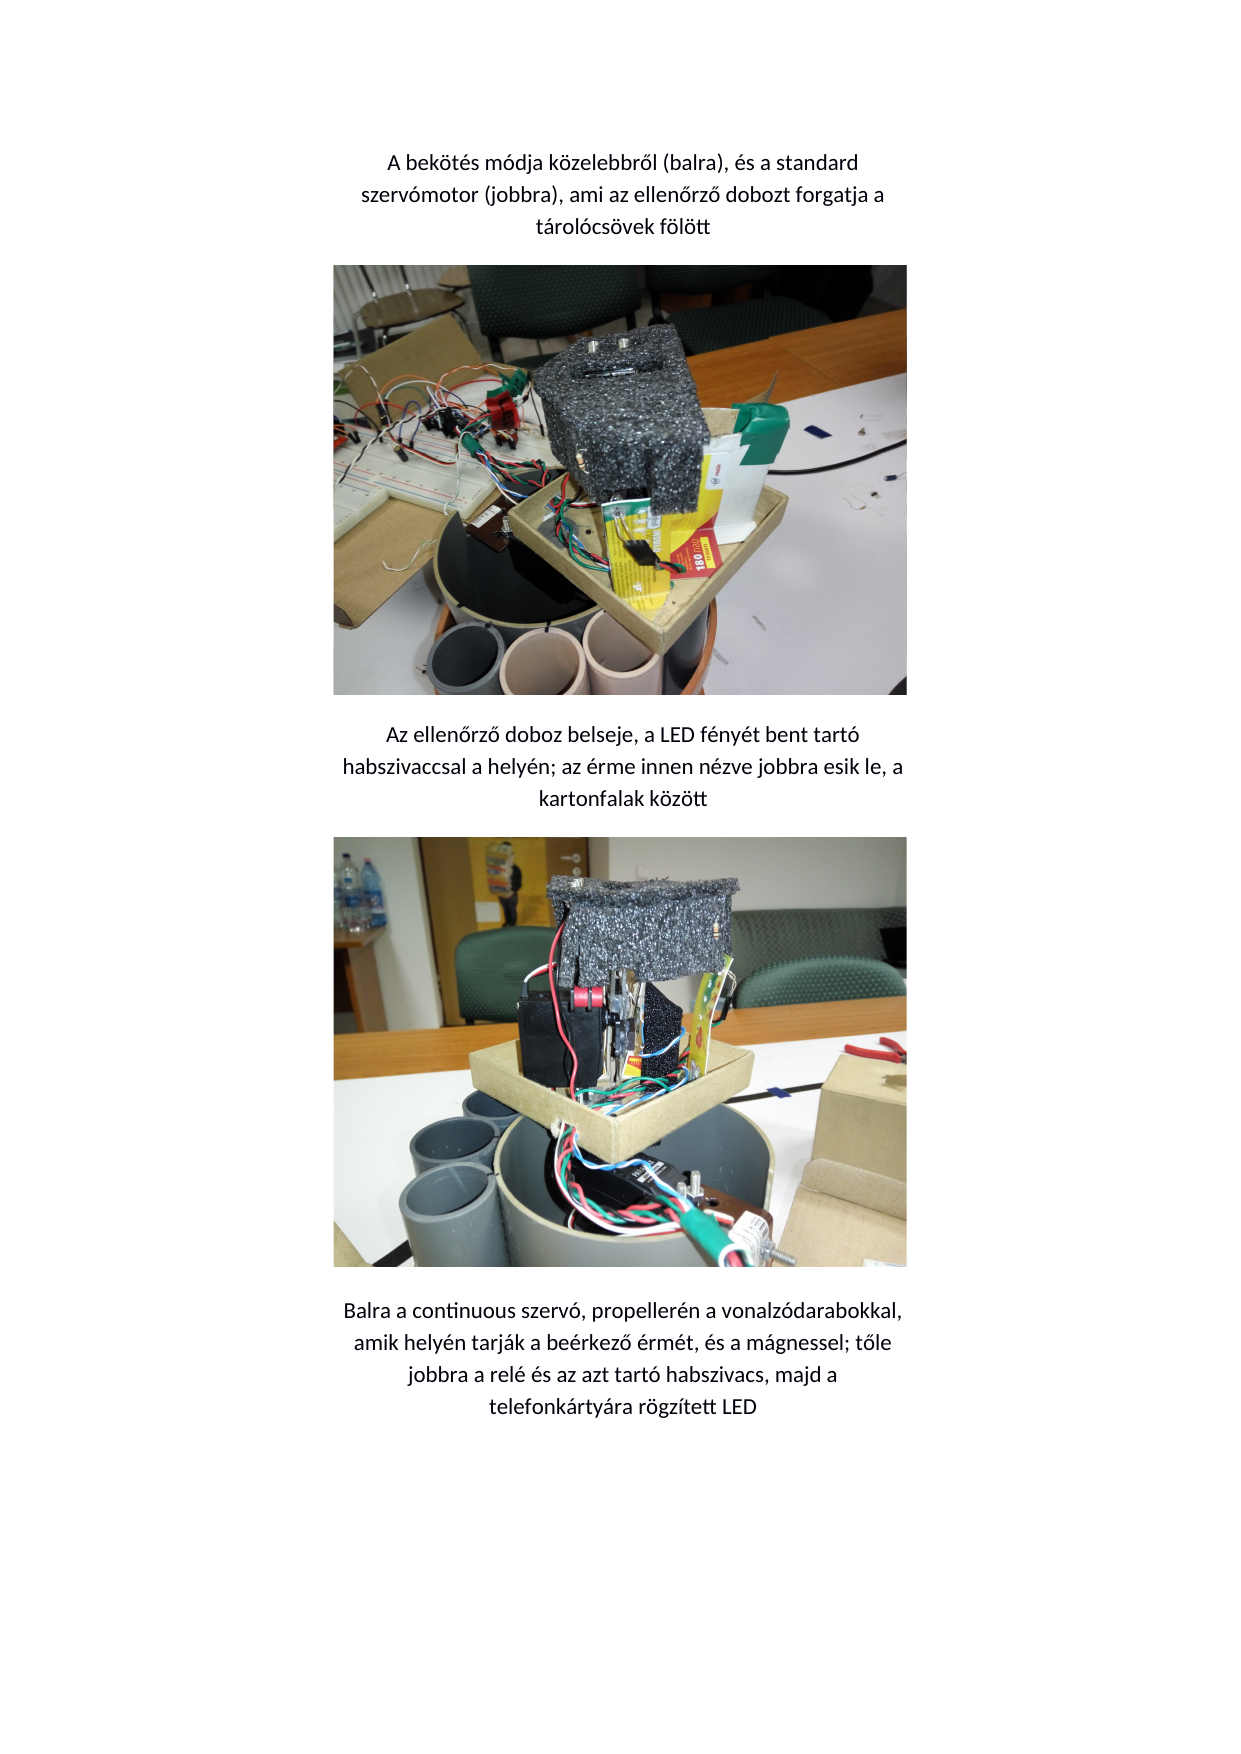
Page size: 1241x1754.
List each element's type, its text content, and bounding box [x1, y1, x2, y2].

picture [333, 265, 907, 695]
picture [333, 837, 907, 1267]
text A bekötés módja közelebbről (balra), és a standard szervómotor (jobbra), ami az ellenőrző dobozt forgatja a tárolócsövek fölött [337, 148, 909, 240]
